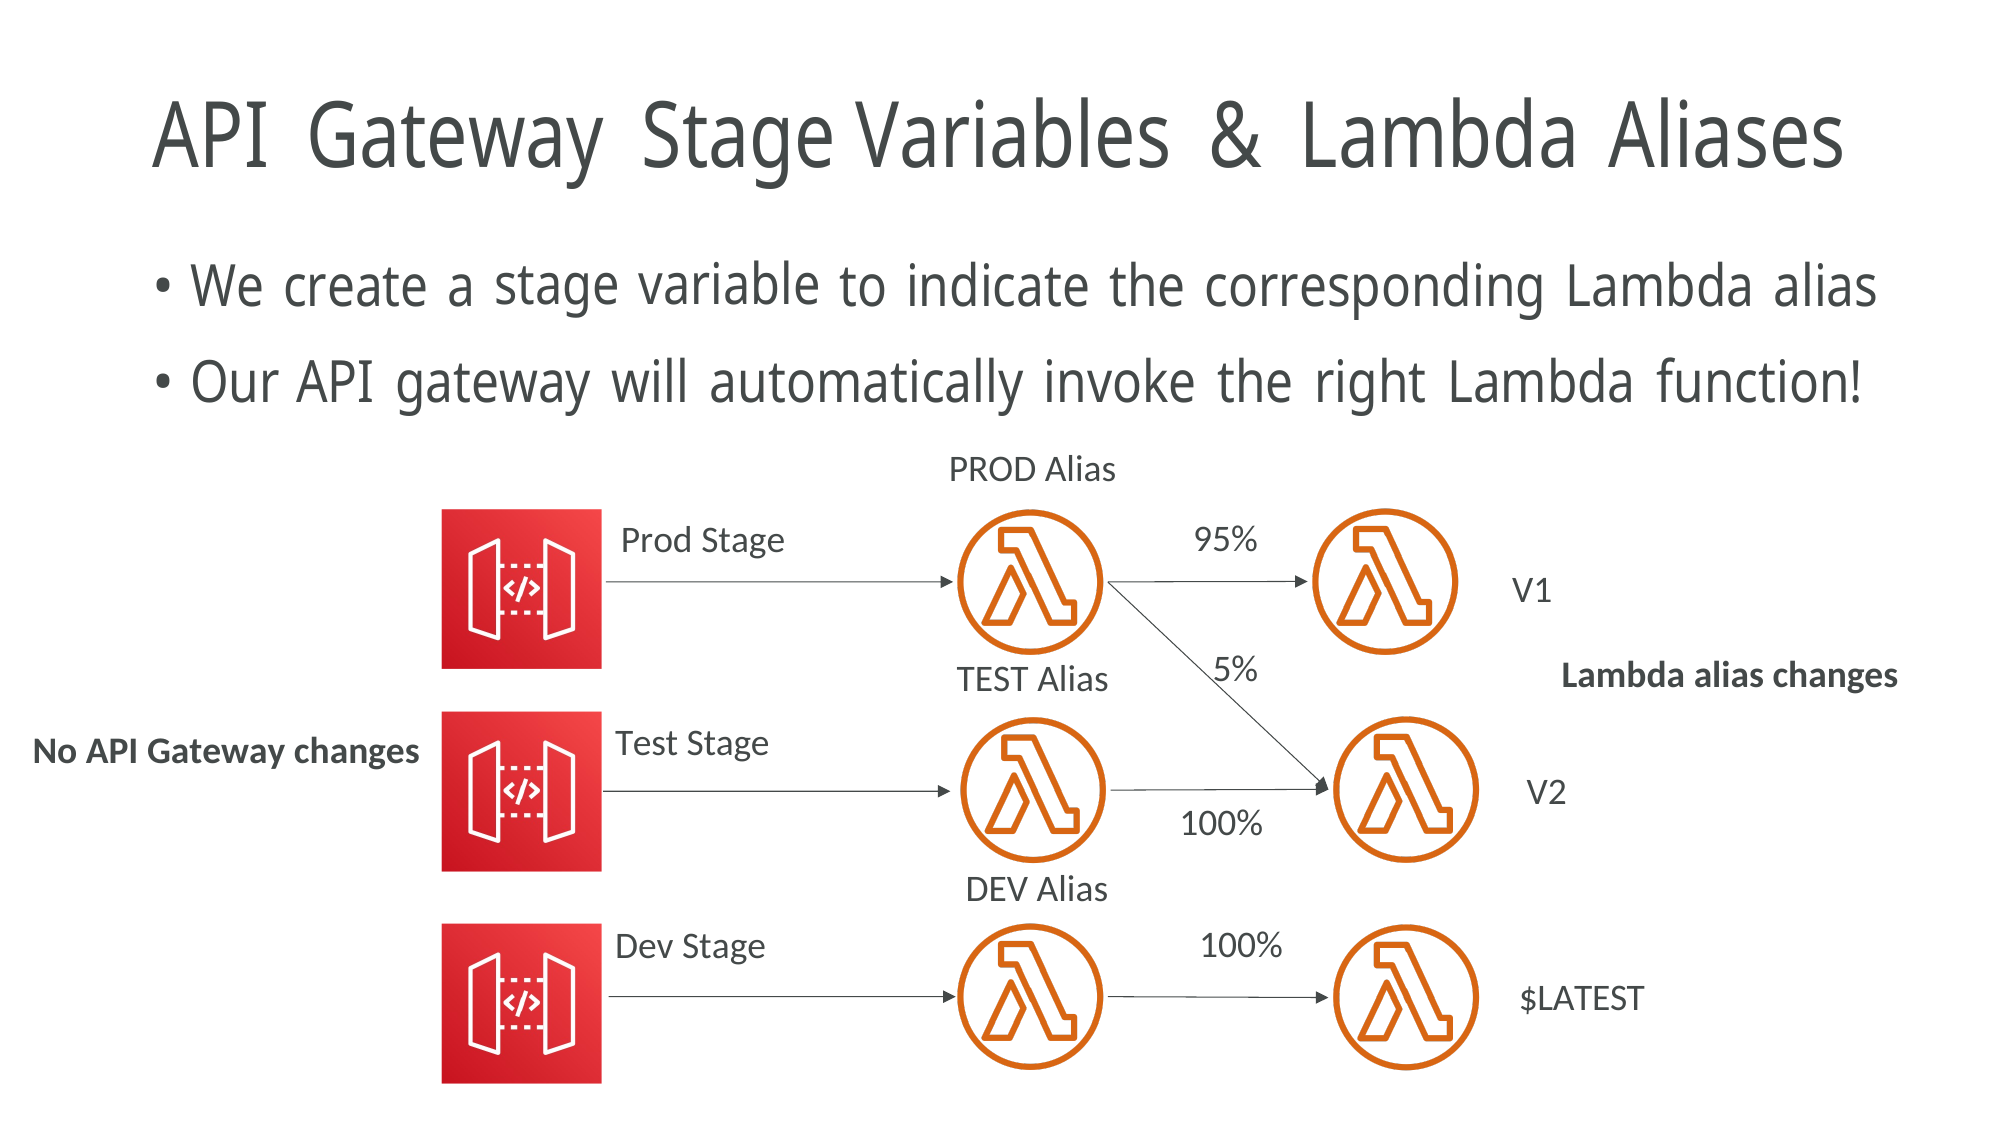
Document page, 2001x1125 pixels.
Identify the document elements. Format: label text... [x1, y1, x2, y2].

picture [441, 923, 602, 1084]
text V1 [1512, 566, 1994, 611]
picture [1328, 711, 1484, 768]
picture [952, 504, 1108, 660]
picture [955, 712, 1111, 768]
picture [1328, 814, 1484, 868]
text No API Gateway changes [276, 747, 372, 768]
picture [1328, 919, 1484, 1075]
picture [441, 509, 602, 669]
picture [952, 918, 1108, 1075]
text PROD Alias [71, 444, 1994, 490]
text No API Gateway changes [32, 747, 274, 768]
text V2 [21, 768, 1567, 814]
picture [441, 814, 602, 872]
list Our API gateway will automatically invoke the right Lambda function! [152, 339, 1994, 419]
picture [955, 814, 1111, 868]
text Lambda alias changes [1561, 651, 1994, 696]
picture [441, 711, 602, 768]
subtitle API Gateway Stage Variables & Lambda Aliases [152, 69, 1994, 194]
picture [1307, 503, 1463, 660]
list We create a stage variable to indicate the corresponding Lambda alias [152, 244, 1994, 324]
